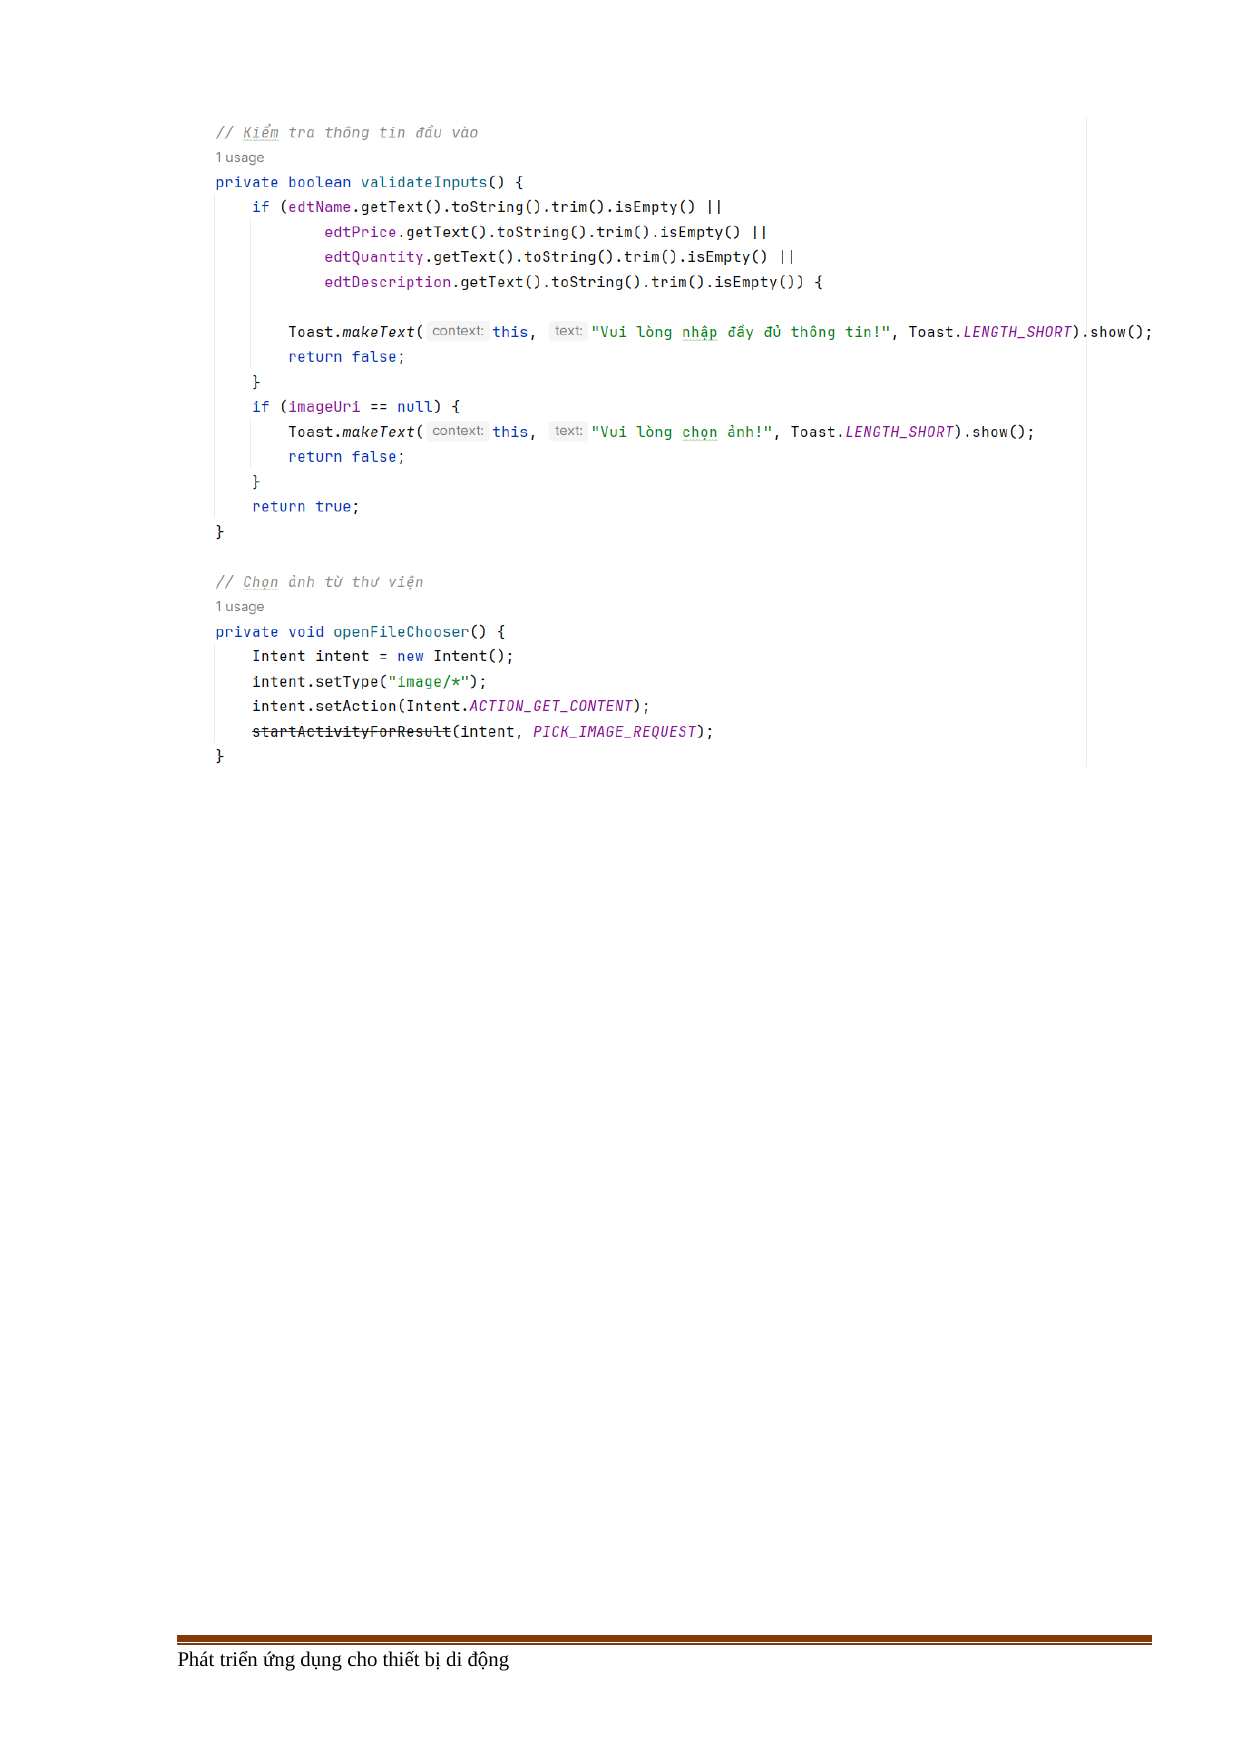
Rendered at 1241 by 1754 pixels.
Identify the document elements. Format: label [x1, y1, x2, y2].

picture [177, 118, 1153, 767]
